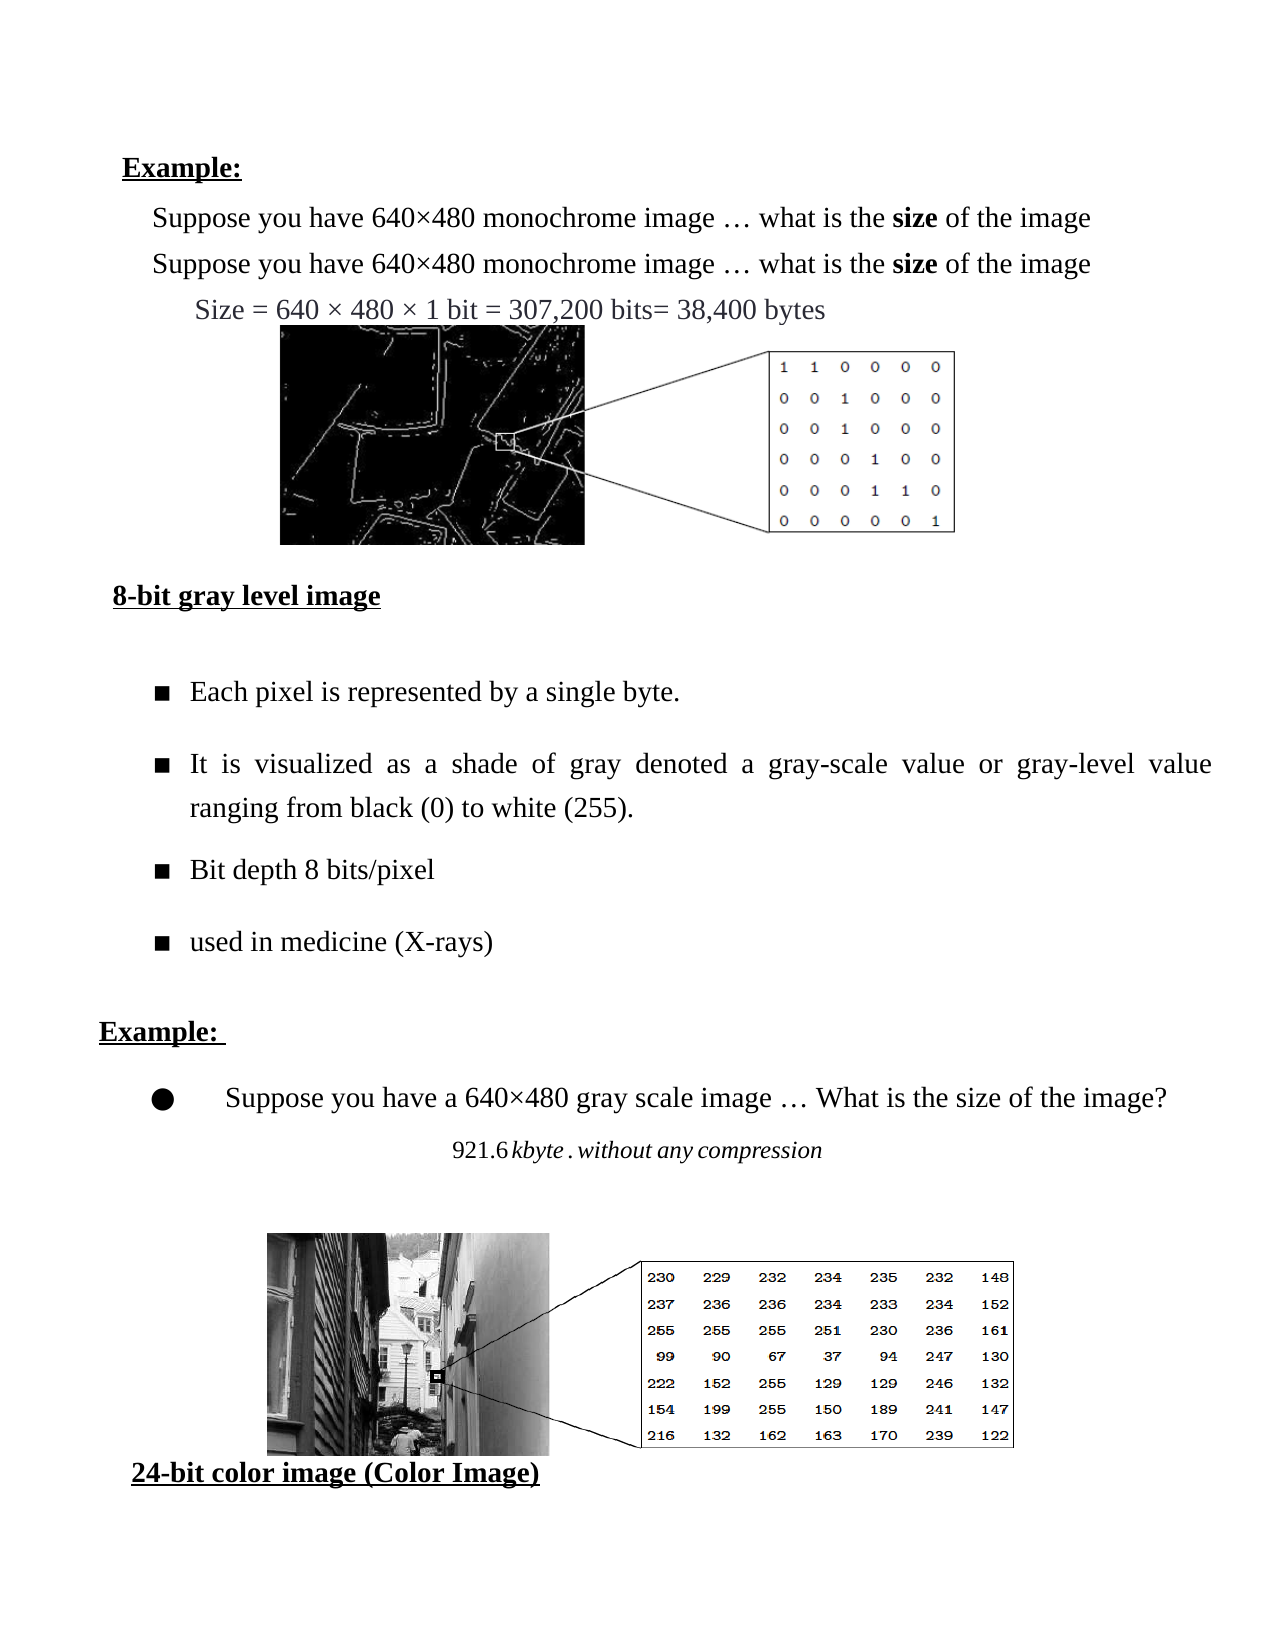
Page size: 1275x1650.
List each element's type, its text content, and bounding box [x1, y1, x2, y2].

text Suppose you have 640×480 monochrome image … what is the size of the image [152, 246, 1214, 280]
list It is visualized as a shade of gray denoted a gray-scale value or gray-level value ranging from black (0) to white (255). [152, 730, 1214, 824]
text Size = 640 × 480 × 1 bit = 307,200 bits= 38,400 bytes [150, 292, 1125, 326]
list Each pixel is represented by a single byte. [152, 658, 1214, 718]
picture [262, 325, 1043, 545]
list Bit depth 8 bits/pixel [152, 836, 1214, 896]
list Suppose you have a 640×480 gray scale image … What is the size of the image? [150, 1064, 1214, 1124]
text Example: [98, 1014, 1140, 1048]
list used in medicine (X-rays) [152, 908, 1125, 968]
text 24-bit color image (Color Image) [131, 1455, 1125, 1489]
text Suppose you have 640×480 monochrome image … what is the size of the image [152, 200, 1214, 234]
text Example: [98, 150, 1140, 183]
text 8-bit gray level image [112, 578, 1125, 612]
picture [243, 1233, 1032, 1456]
